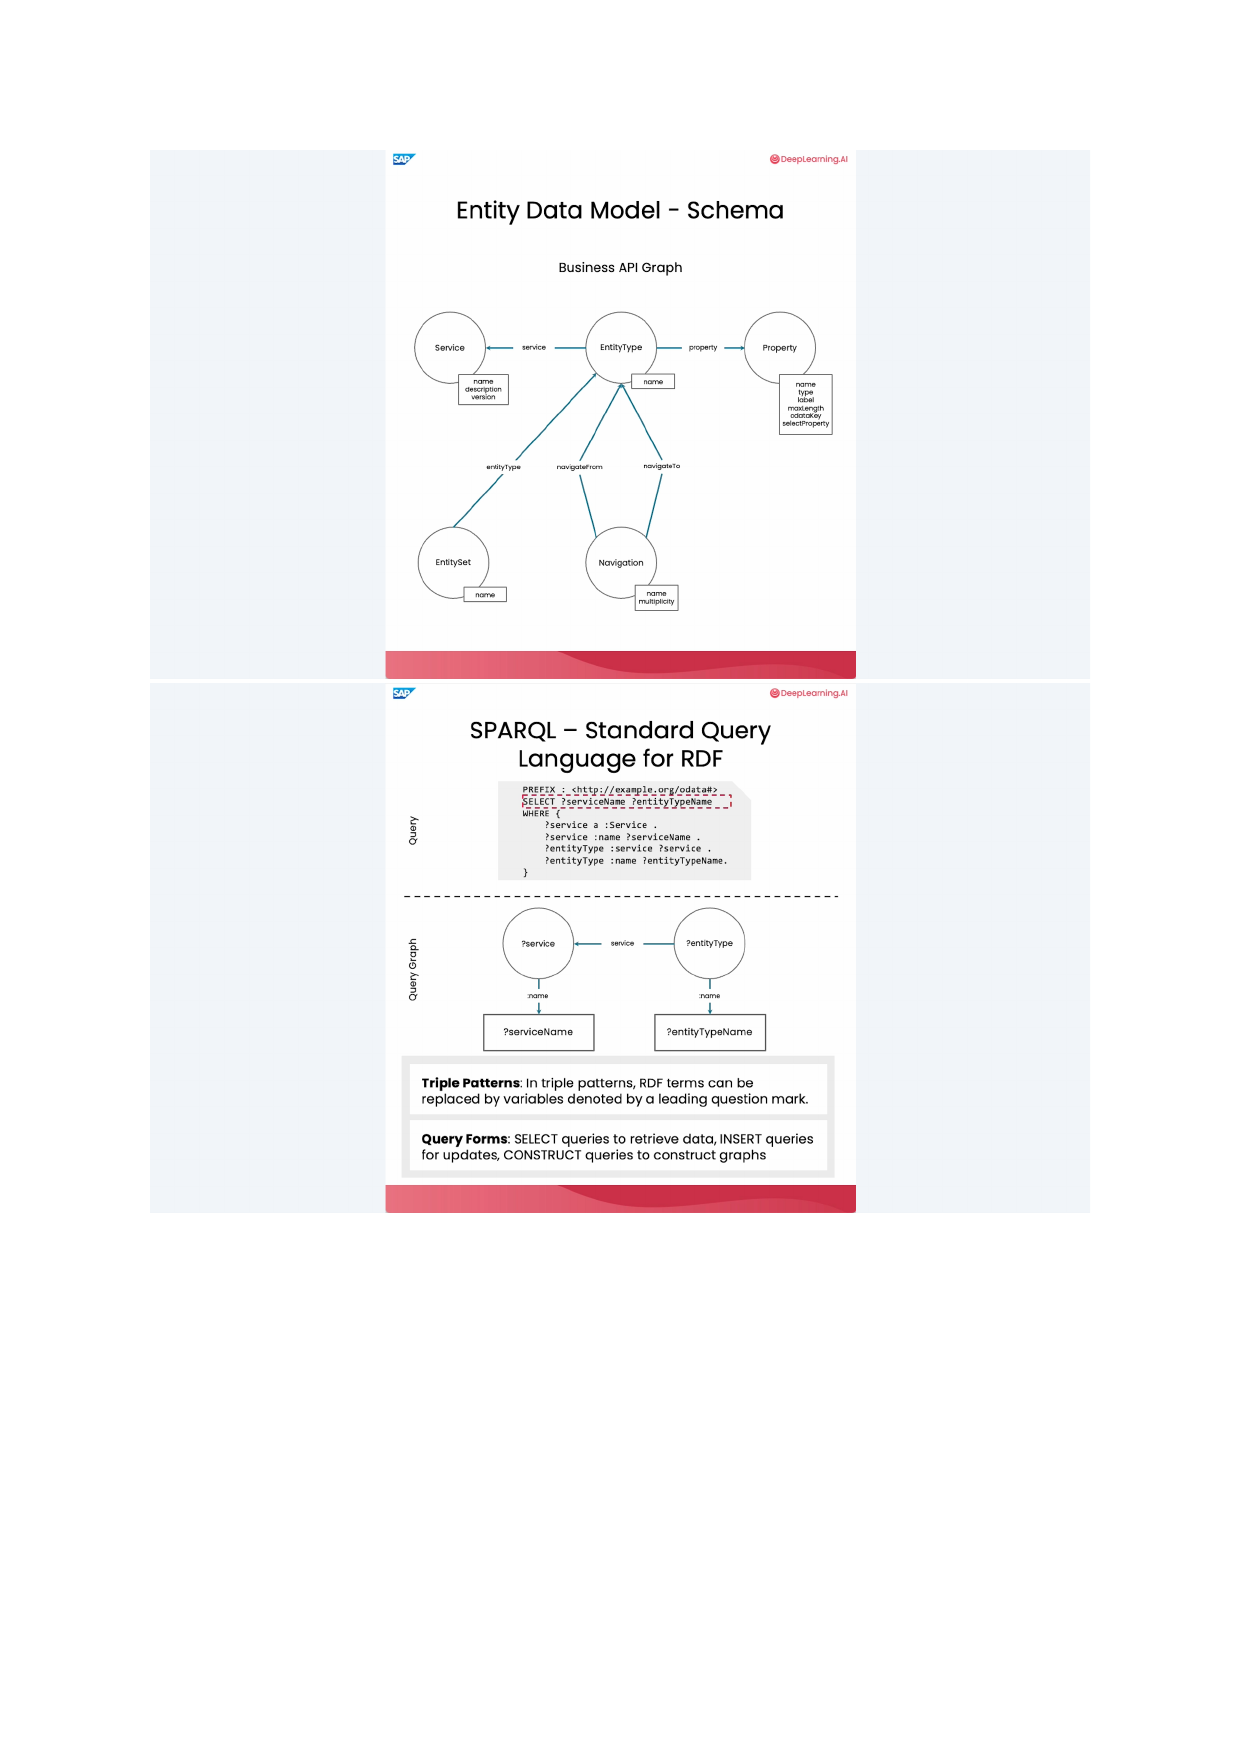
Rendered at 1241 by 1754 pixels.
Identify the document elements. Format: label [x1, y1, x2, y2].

picture [150, 150, 1091, 679]
picture [150, 683, 1091, 1213]
